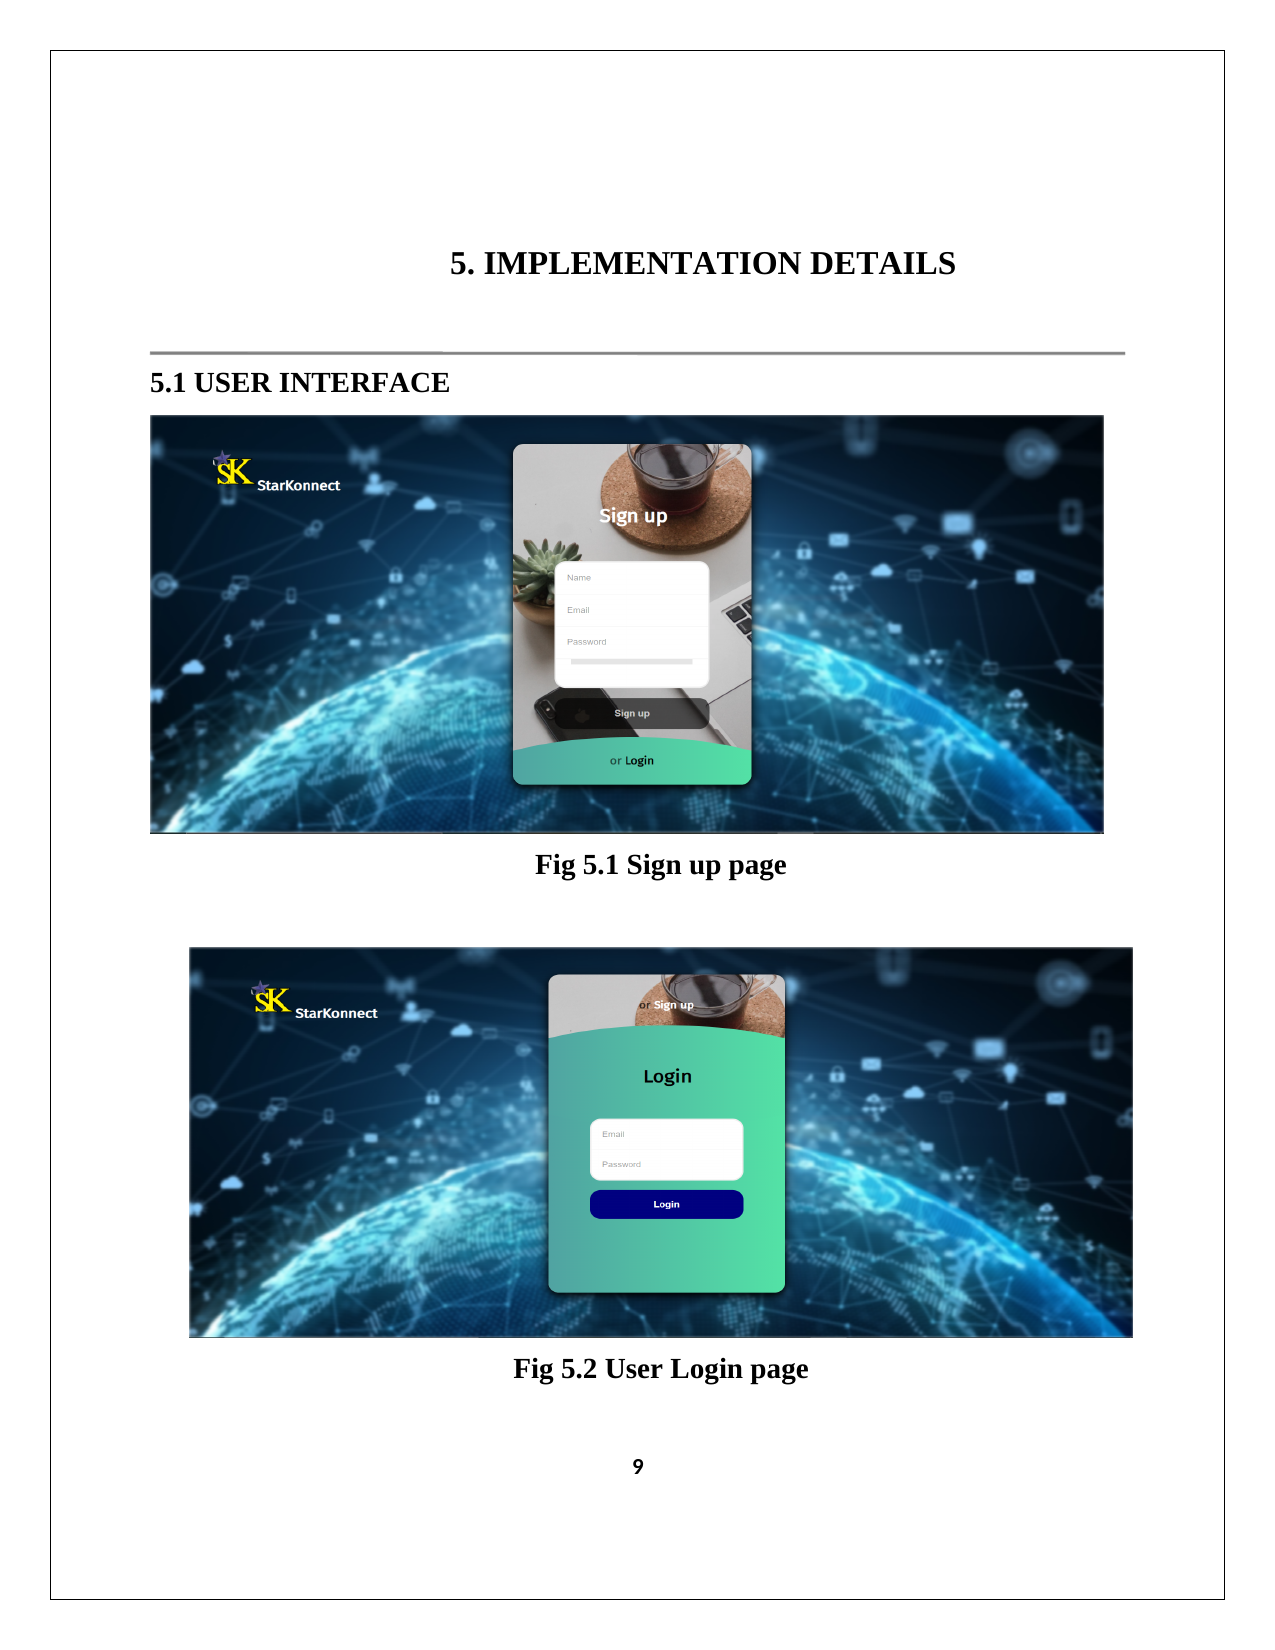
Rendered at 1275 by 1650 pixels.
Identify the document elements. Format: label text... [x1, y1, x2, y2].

picture [189, 947, 1133, 1338]
picture [150, 415, 1104, 834]
text Fig 5.1 Sign up page [150, 847, 1172, 881]
text 5.1 USER INTERFACE [150, 365, 1172, 399]
text Fig 5.2 User Login page [150, 1352, 1172, 1385]
text 5. IMPLEMENTATION DETAILS [450, 244, 1172, 282]
